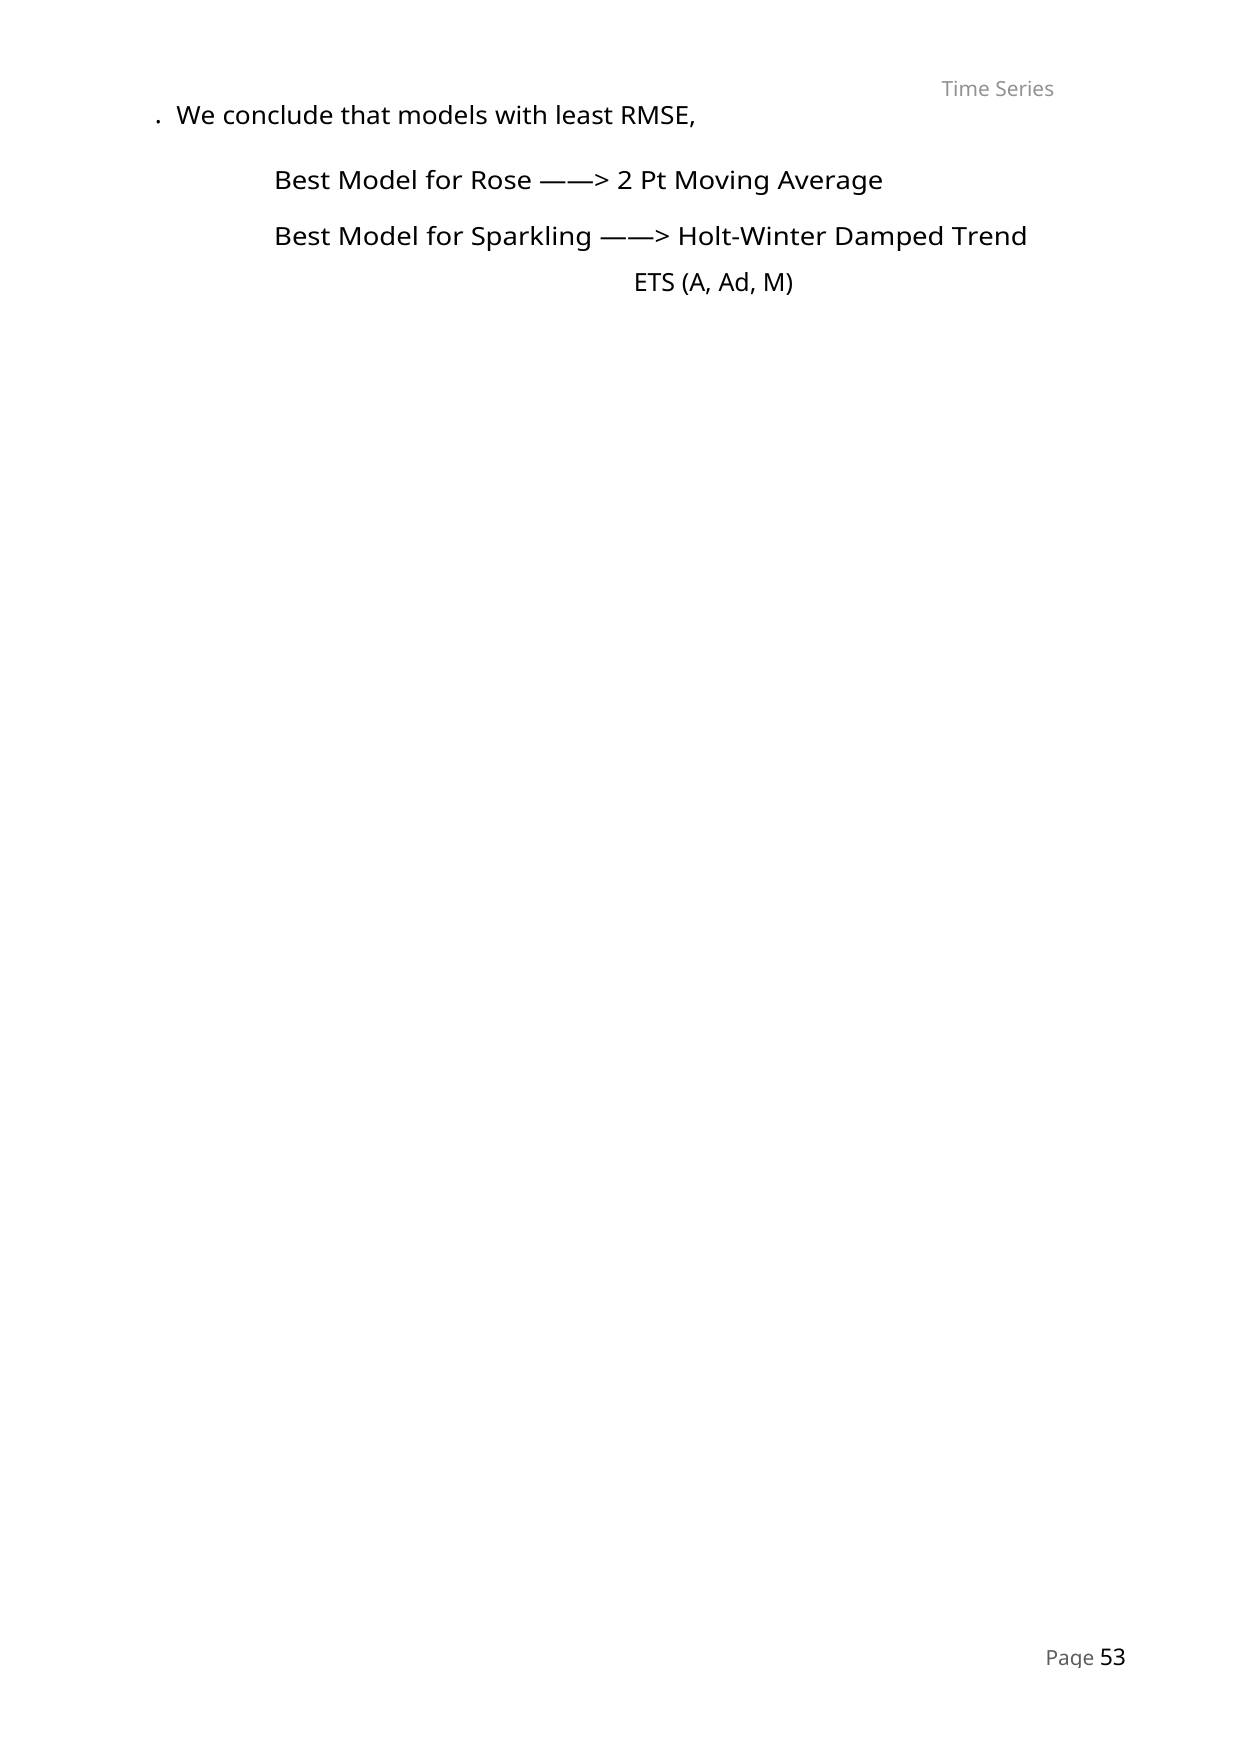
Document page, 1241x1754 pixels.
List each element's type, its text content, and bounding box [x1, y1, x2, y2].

text Best Model for Sparkling ——> Holt-Winter Damped Trend [274, 218, 1134, 252]
text Best Model for Rose ——> 2 Pt Moving Average [274, 162, 1134, 196]
text ETS (A, Ad, M) [633, 264, 1134, 298]
list We conclude that models with least RMSE, [155, 98, 1134, 132]
